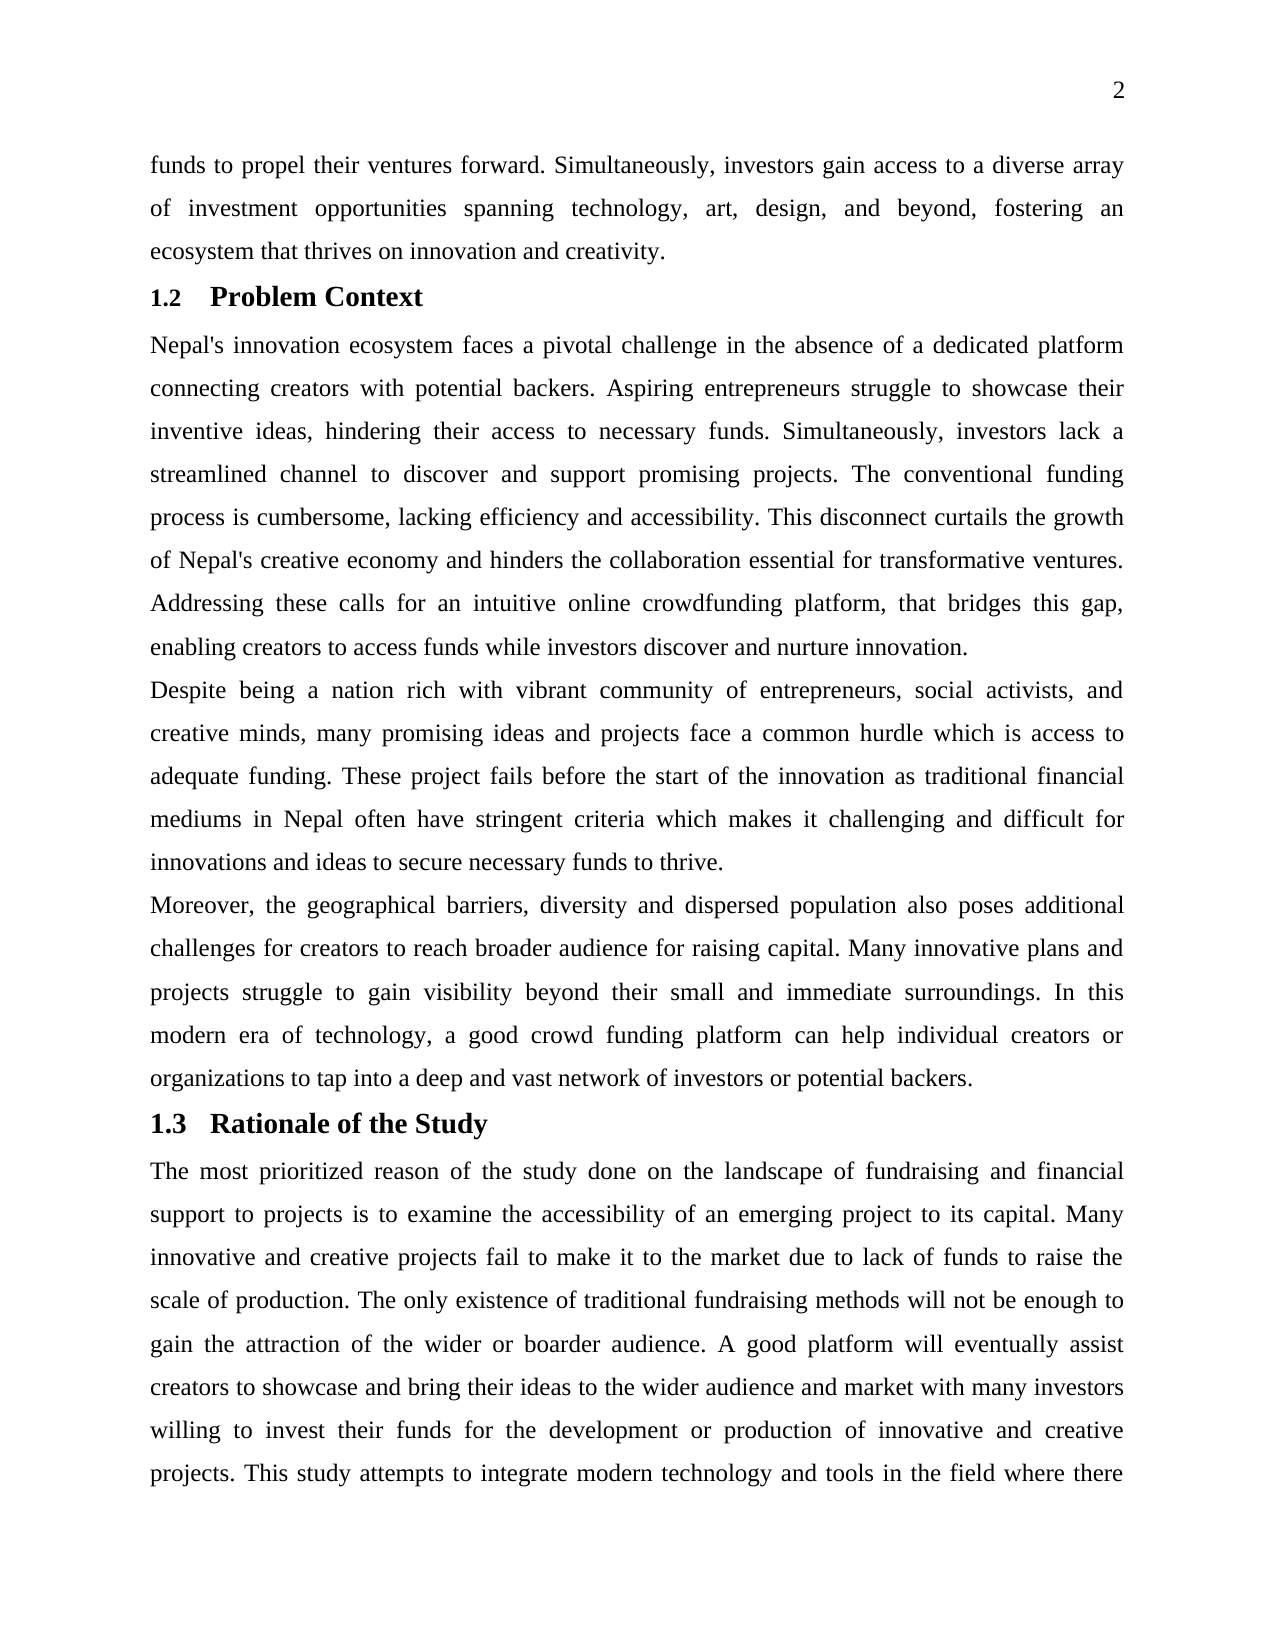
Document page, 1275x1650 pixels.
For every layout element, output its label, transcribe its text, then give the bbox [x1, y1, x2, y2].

subtitle Rationale of the Study [150, 1106, 1125, 1139]
text Moreover, the geographical barriers, diversity and dispersed population also poses additional challenges for creators to reach broader audience for raising capital. Many innovative plans and projects struggle to gain visibility beyond their small and immediate surroundings. In this modern era of technology, a good crowd funding platform can help individual creators or organizations to tap into a deep and vast network of investors or potential backers. [150, 890, 1125, 1092]
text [150, 150, 1125, 265]
subtitle Problem Context [150, 279, 1125, 313]
text Despite being a nation rich with vibrant community of entrepreneurs, social activists, and creative minds, many promising ideas and projects face a common hurdle which is access to adequate funding. These project fails before the start of the innovation as traditional financial mediums in Nepal often have stringent criteria which makes it challenging and difficult for innovations and ideas to secure necessary funds to thrive. [150, 675, 1125, 876]
text Nepal's innovation ecosystem faces a pivotal challenge in the absence of a dedicated platform connecting creators with potential backers. Aspiring entrepreneurs struggle to showcase their inventive ideas, hindering their access to necessary funds. Simultaneously, investors lack a streamlined channel to discover and support promising projects. The conventional funding process is cumbersome, lacking efficiency and accessibility. This disconnect curtails the growth of Nepal's creative economy and hinders the collaboration essential for transformative ventures. Addressing these calls for an intuitive online crowdfunding platform, that bridges this gap, enabling creators to access funds while investors discover and nurture innovation. [150, 330, 1125, 660]
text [150, 1156, 1125, 1487]
